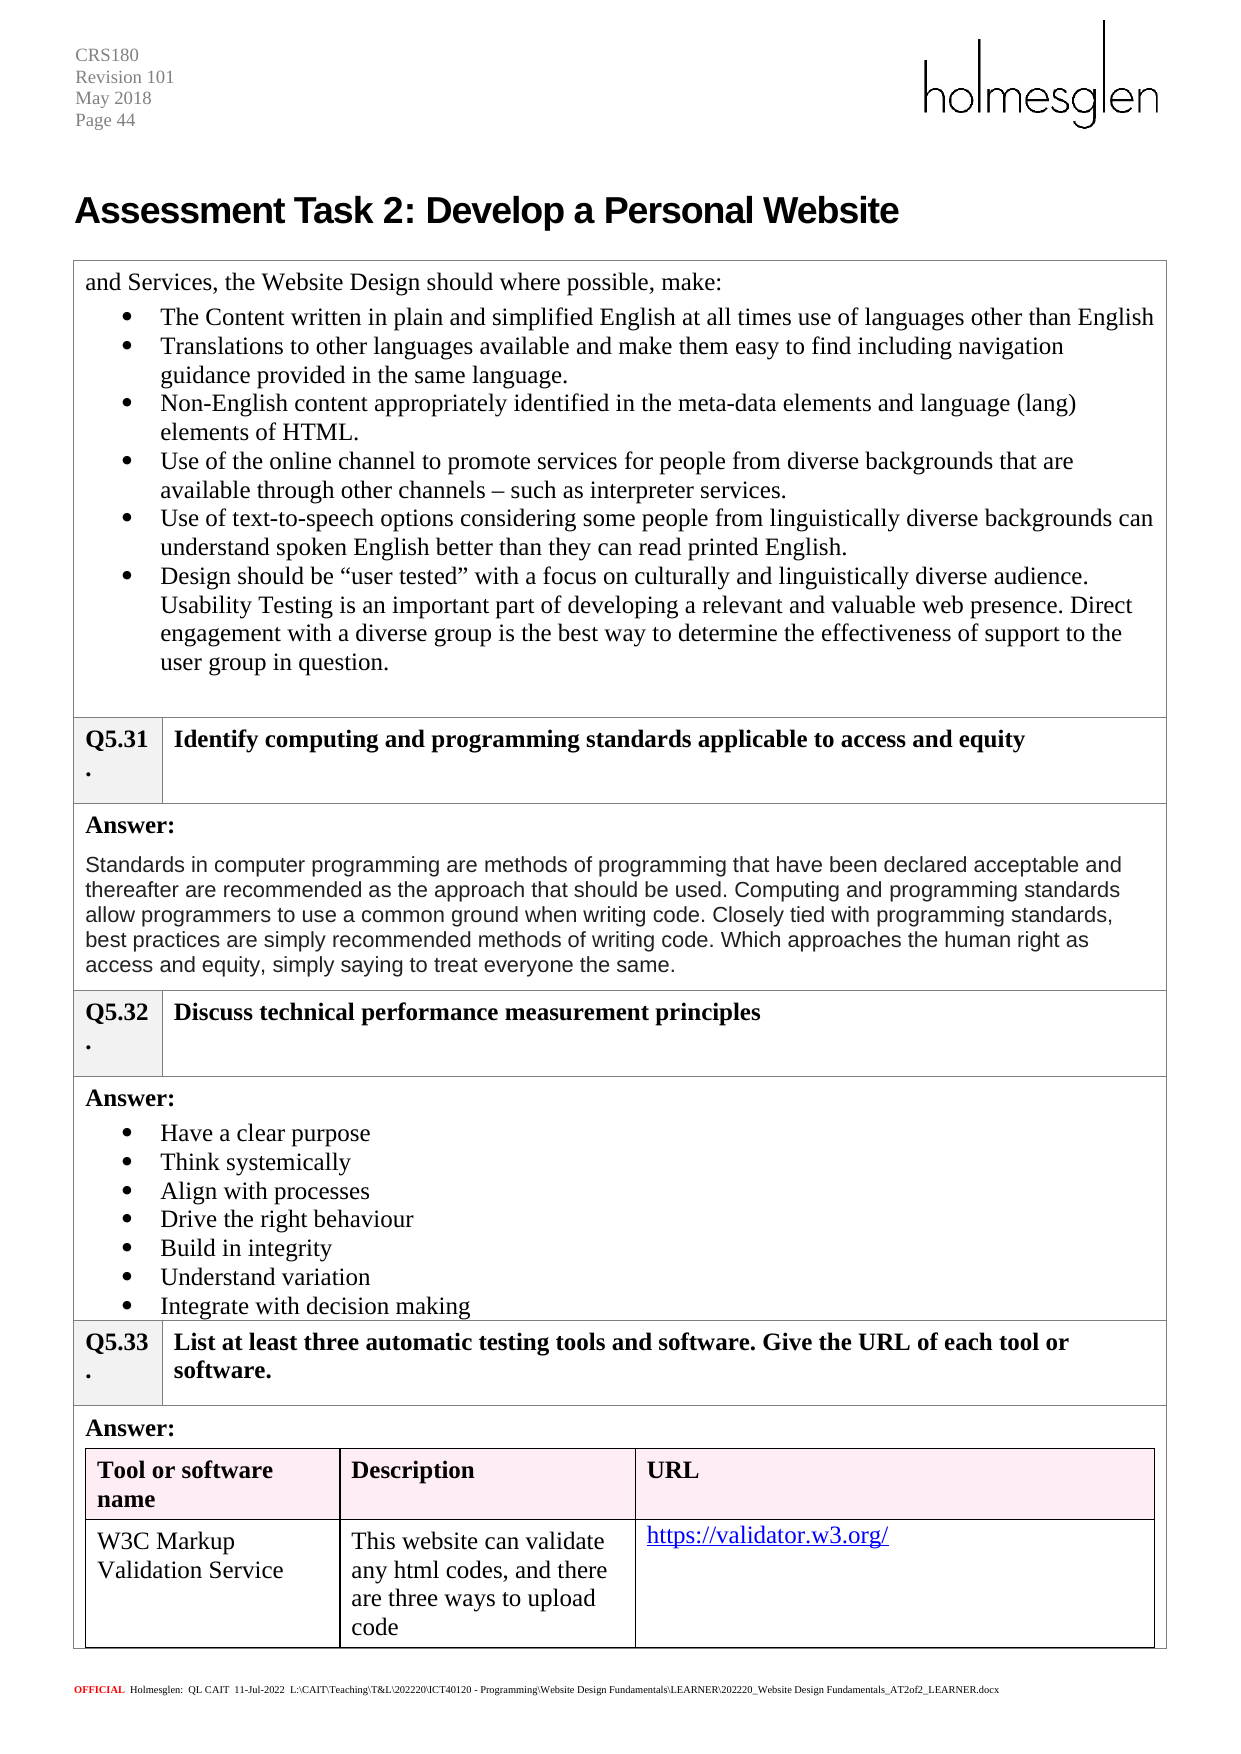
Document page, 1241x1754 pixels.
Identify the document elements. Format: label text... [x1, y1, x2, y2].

table_cell List at least three automatic testing tools and software. Give the URL of each tool or software. [163, 1321, 1166, 1405]
table_cell Answer: [74, 1406, 1166, 1648]
table_cell Q5.33. [74, 1321, 162, 1405]
table_cell Identify computing and programming standards applicable to access and equity [163, 718, 1166, 803]
table_cell Q5.32. [74, 991, 162, 1076]
table_cell Discuss technical performance measurement principles [163, 991, 1166, 1076]
picture [902, 20, 1158, 152]
table_cell Answer: Have a clear purpose Think systemically Align with processes Drive the right behaviour Build in integrity Understand variation Integrate with decision making [74, 1077, 1166, 1319]
table_cell Answer: Standards in computer programming are methods of programming that have been declared acceptable and thereafter are recommended as the approach that should be used. Computing and programming standards allow programmers to use a common ground when writing code. Closely tied with programming standards, best practices are simply recommended methods of writing code. Which approaches the human right as access and equity, simply saying to treat everyone the same. [74, 804, 1166, 990]
table_cell Q5.31. [74, 718, 162, 803]
